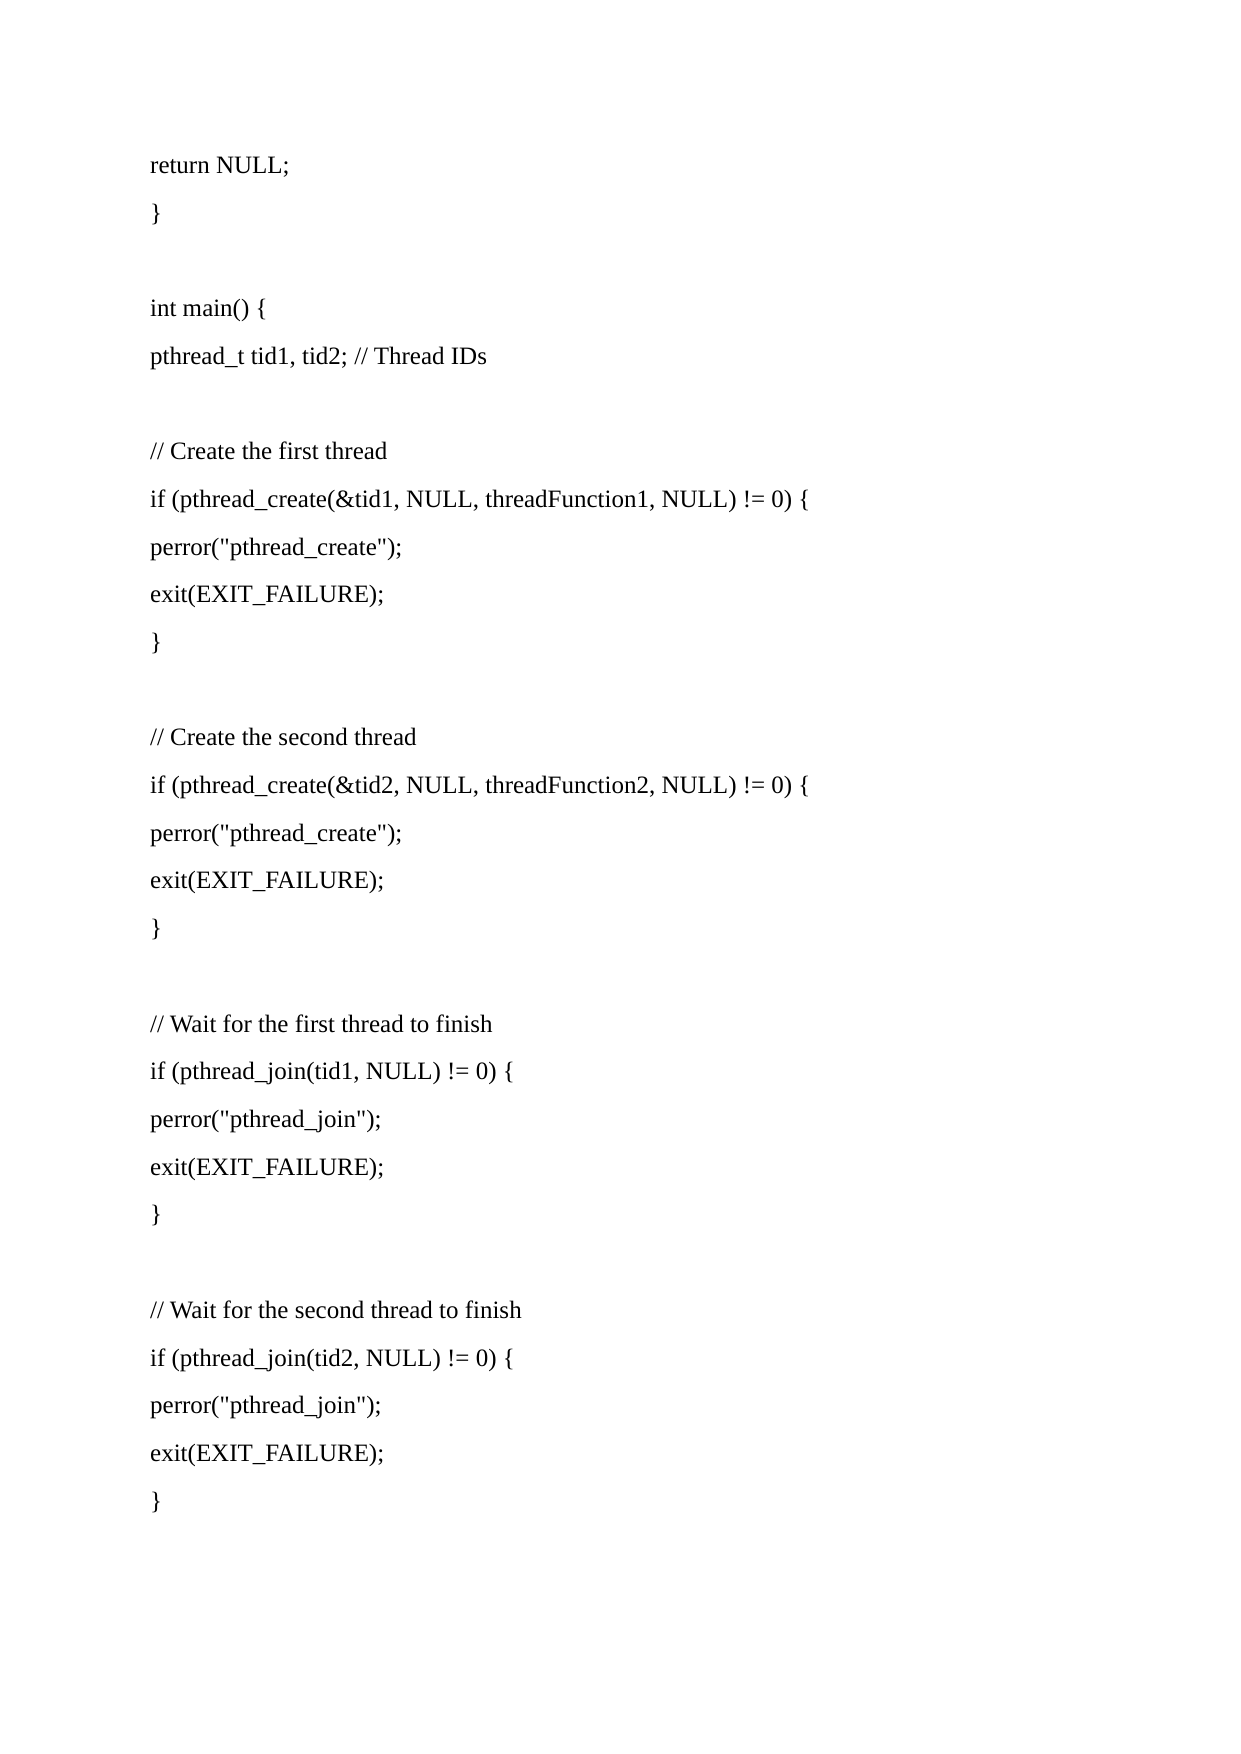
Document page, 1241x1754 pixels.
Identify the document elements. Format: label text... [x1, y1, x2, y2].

text if (pthread_create(&tid1, NULL, threadFunction1, NULL) != 0) { [150, 484, 1090, 513]
text // Create the second thread [150, 722, 1090, 751]
text return NULL; [150, 150, 1090, 179]
text // Create the first thread [150, 436, 1090, 465]
text } [150, 1486, 1090, 1514]
text } [150, 1199, 1090, 1228]
text } [150, 913, 1090, 942]
text int main() { [150, 293, 1090, 322]
text } [150, 198, 1090, 226]
text exit(EXIT_FAILURE); [150, 1152, 1090, 1181]
text // Wait for the first thread to finish [150, 1009, 1090, 1037]
text if (pthread_join(tid2, NULL) != 0) { [150, 1343, 1090, 1371]
text perror("pthread_create"); [150, 818, 1090, 847]
text exit(EXIT_FAILURE); [150, 579, 1090, 608]
text perror("pthread_create"); [150, 532, 1090, 560]
text if (pthread_join(tid1, NULL) != 0) { [150, 1056, 1090, 1085]
text exit(EXIT_FAILURE); [150, 866, 1090, 894]
text exit(EXIT_FAILURE); [150, 1438, 1090, 1467]
text // Wait for the second thread to finish [150, 1295, 1090, 1324]
text } [150, 627, 1090, 656]
text perror("pthread_join"); [150, 1104, 1090, 1133]
text perror("pthread_join"); [150, 1390, 1090, 1419]
text if (pthread_create(&tid2, NULL, threadFunction2, NULL) != 0) { [150, 770, 1090, 799]
text pthread_t tid1, tid2; // Thread IDs [150, 341, 1090, 369]
